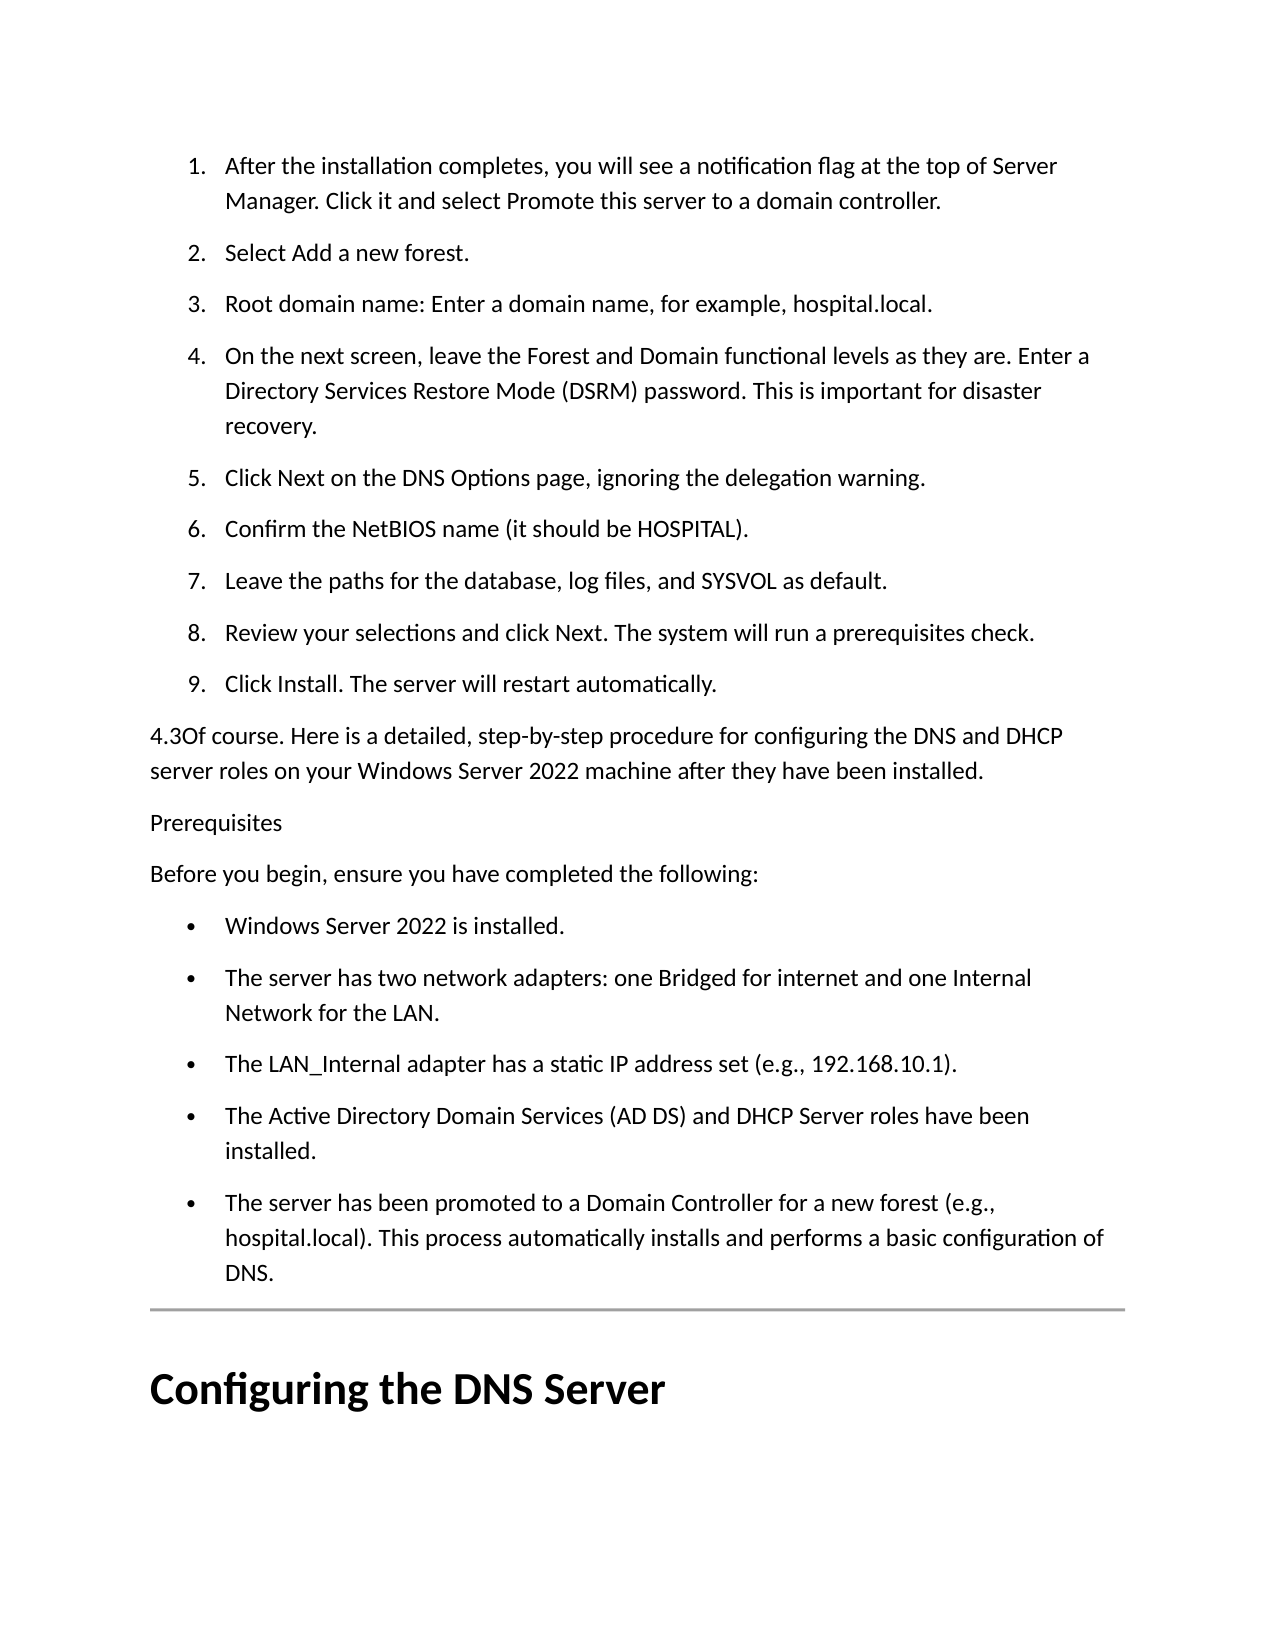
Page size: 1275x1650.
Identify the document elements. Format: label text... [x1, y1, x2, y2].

list The server has been promoted to a Domain Controller for a new forest (e.g., hospital.local). This process automatically installs and performs a basic configuration of DNS. [187, 1187, 1125, 1287]
list On the next screen, leave the Forest and Domain functional levels as they are. Enter a Directory Services Restore Mode (DSRM) password. This is important for disaster recovery. [187, 340, 1125, 441]
list The LAN_Internal adapter has a static IP address set (e.g., 192.168.10.1). [187, 1048, 1125, 1079]
list Leave the paths for the database, log files, and SYSVOL as default. [187, 565, 1125, 596]
list The server has two network adapters: one Bridged for internet and one Internal Network for the LAN. [187, 962, 1125, 1027]
list Review your selections and click Next. The system will run a prerequisites check. [187, 617, 1125, 647]
list Click Install. The server will restart automatically. [187, 668, 1125, 699]
list Select Add a new forest. [187, 237, 1125, 267]
list The Active Directory Domain Services (AD DS) and DHCP Server roles have been installed. [187, 1100, 1125, 1166]
text Prerequisites [150, 807, 1125, 837]
list Click Next on the DNS Options page, ignoring the delegation warning. [187, 462, 1125, 492]
text Configuring the DNS Server [150, 1360, 1125, 1416]
list Windows Server 2022 is installed. [187, 910, 1125, 941]
list After the installation completes, you will see a notification flag at the top of Server Manager. Click it and select Promote this server to a domain controller. [187, 150, 1125, 216]
text 4.3Of course. Here is a detailed, step-by-step procedure for configuring the DNS and DHCP server roles on your Windows Server 2022 machine after they have been installed. [150, 720, 1125, 786]
list Root domain name: Enter a domain name, for example, hospital.local. [187, 288, 1125, 319]
list Confirm the NetBIOS name (it should be HOSPITAL). [187, 513, 1125, 544]
text Before you begin, ensure you have completed the following: [150, 858, 1125, 889]
